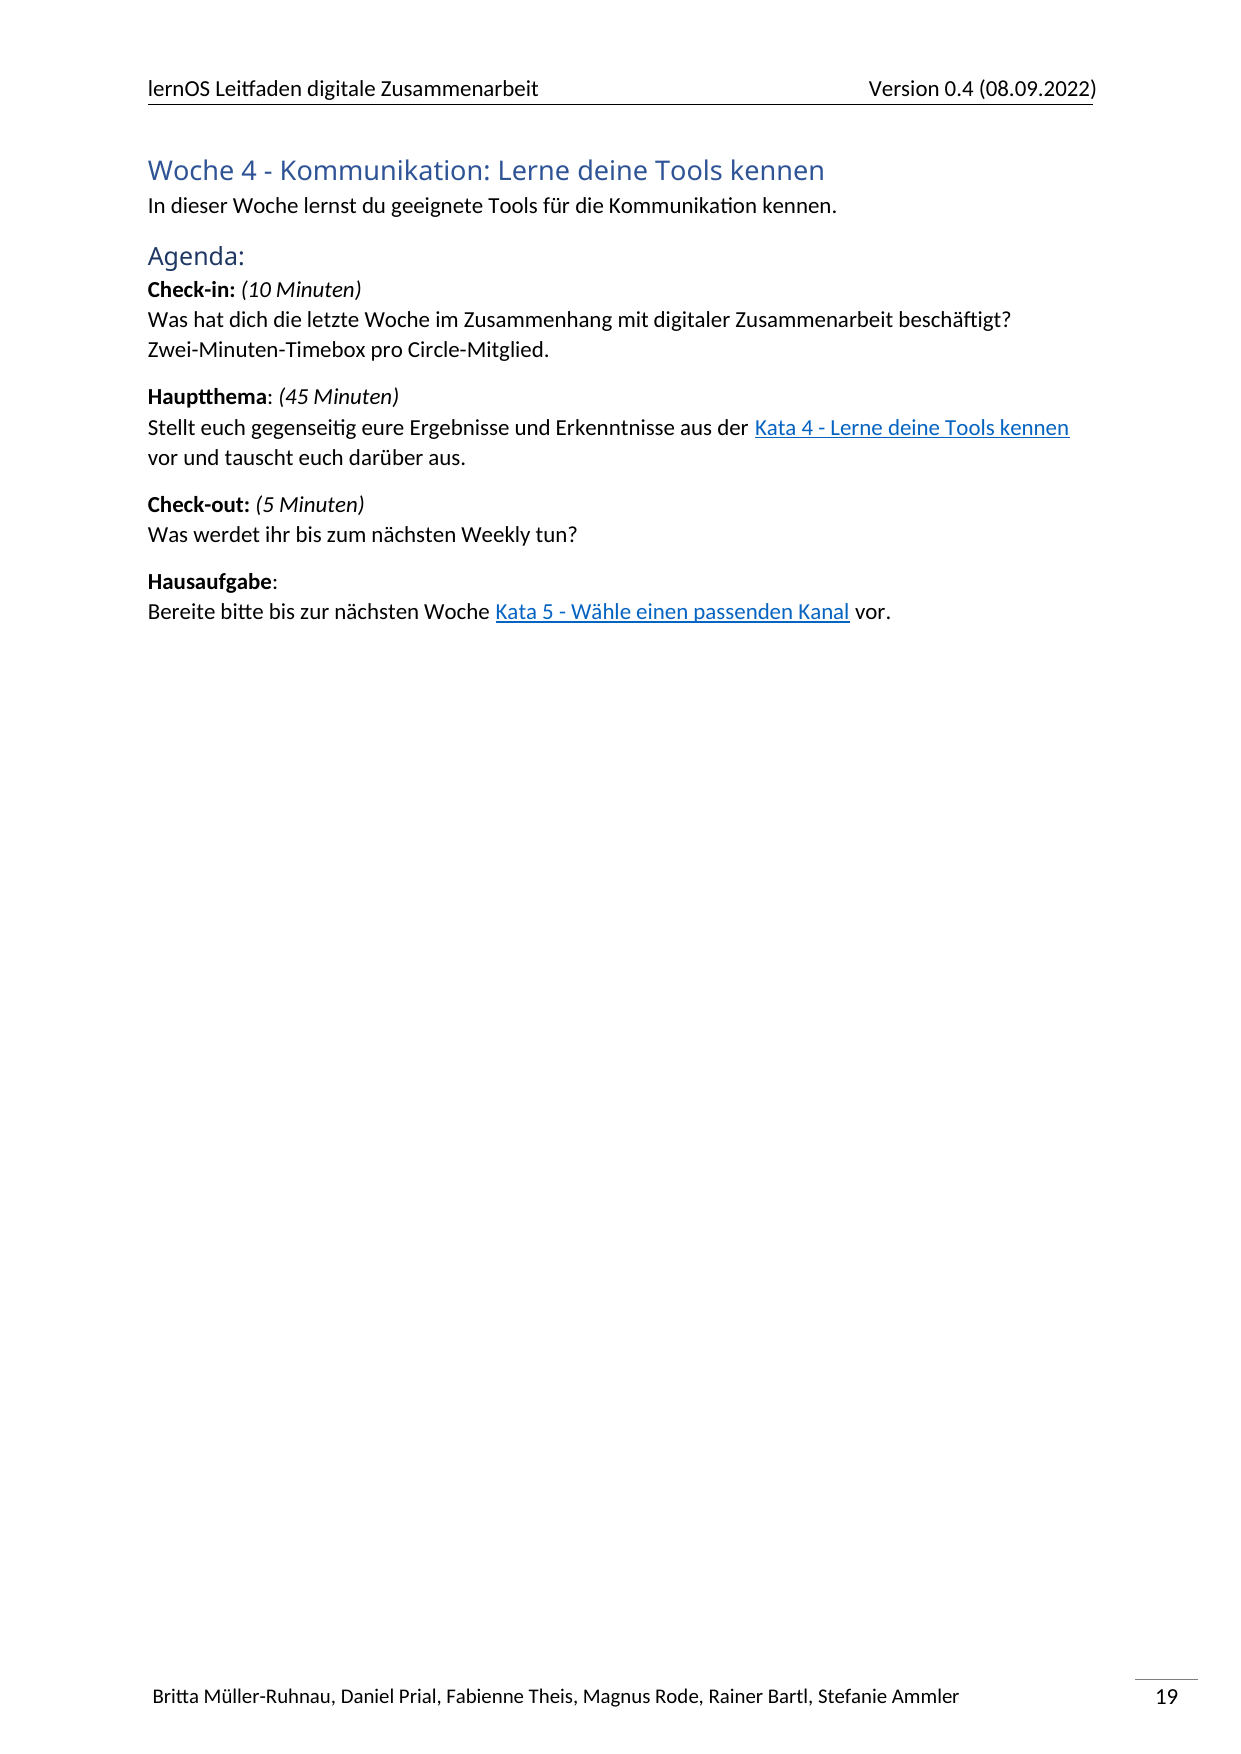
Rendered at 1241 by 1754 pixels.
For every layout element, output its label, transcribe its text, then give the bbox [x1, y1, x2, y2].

text Check-out: (5 Minuten) Was werdet ihr bis zum nächsten Weekly tun? [148, 490, 1093, 548]
subtitle Agenda: [148, 238, 1093, 272]
text Hauptthema: (45 Minuten) Stellt euch gegenseitig eure Ergebnisse und Erkenntnisse aus der Kata 4 - Lerne deine Tools kennen vor und tauscht euch darüber aus. [148, 382, 1093, 471]
text Check-in: (10 Minuten) Was hat dich die letzte Woche im Zusammenhang mit digitaler Zusammenarbeit beschäftigt? Zwei-Minuten-Timebox pro Circle-Mitglied. [148, 275, 1093, 364]
text In dieser Woche lernst du geeignete Tools für die Kommunikation kennen. [148, 192, 1093, 219]
text Hausaufgabe: Bereite bitte bis zur nächsten Woche Kata 5 - Wähle einen passenden Kanal vor. [148, 567, 1093, 625]
subtitle Woche 4 - Kommunikation: Lerne deine Tools kennen [148, 152, 1093, 189]
